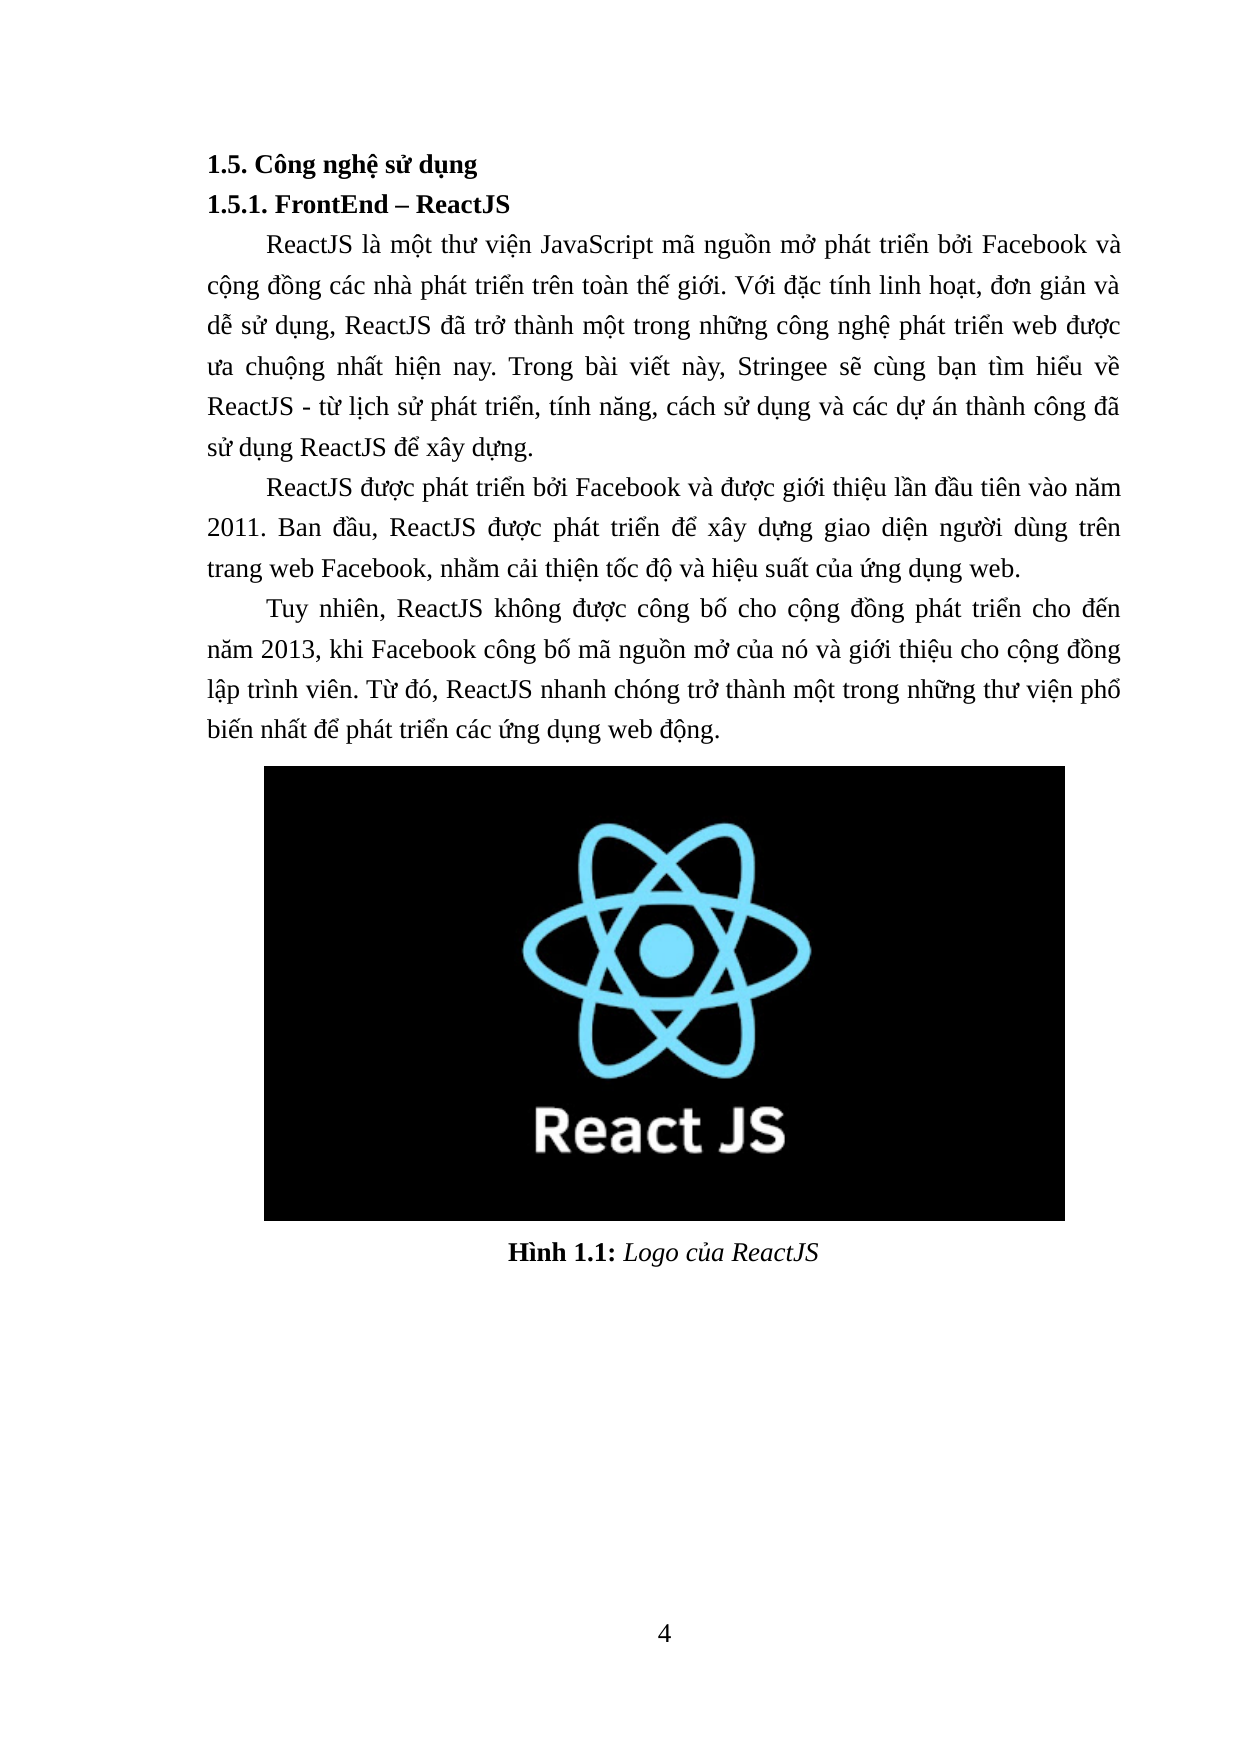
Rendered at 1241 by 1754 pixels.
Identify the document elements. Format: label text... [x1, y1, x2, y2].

text ReactJS được phát triển bởi Facebook và được giới thiệu lần đầu tiên vào năm 2011. Ban đầu, ReactJS được phát triển để xây dựng giao diện người dùng trên trang web Facebook, nhằm cải thiện tốc độ và hiệu suất của ứng dụng web. [207, 471, 1122, 583]
text Tuy nhiên, ReactJS không được công bố cho cộng đồng phát triển cho đến năm 2013, khi Facebook công bố mã nguồn mở của nó và giới thiệu cho cộng đồng lập trình viên. Từ đó, ReactJS nhanh chóng trở thành một trong những thư viện phổ biến nhất để phát triển các ứng dụng web động. [207, 592, 1122, 745]
picture [264, 766, 1065, 1221]
title Logo của ReactJS [207, 1236, 1122, 1267]
text ReactJS là một thư viện JavaScript mã nguồn mở phát triển bởi Facebook và cộng đồng các nhà phát triển trên toàn thế giới. Với đặc tính linh hoạt, đơn giản và dễ sử dụng, ReactJS đã trở thành một trong những công nghệ phát triển web được ưa chuộng nhất hiện nay. Trong bài viết này, Stringee sẽ cùng bạn tìm hiểu về ReactJS - từ lịch sử phát triển, tính năng, cách sử dụng và các dự án thành công đã sử dụng ReactJS để xây dựng. [207, 228, 1122, 462]
text FrontEnd – ReactJS [207, 188, 1122, 219]
text Công nghệ sử dụng [207, 148, 1122, 179]
